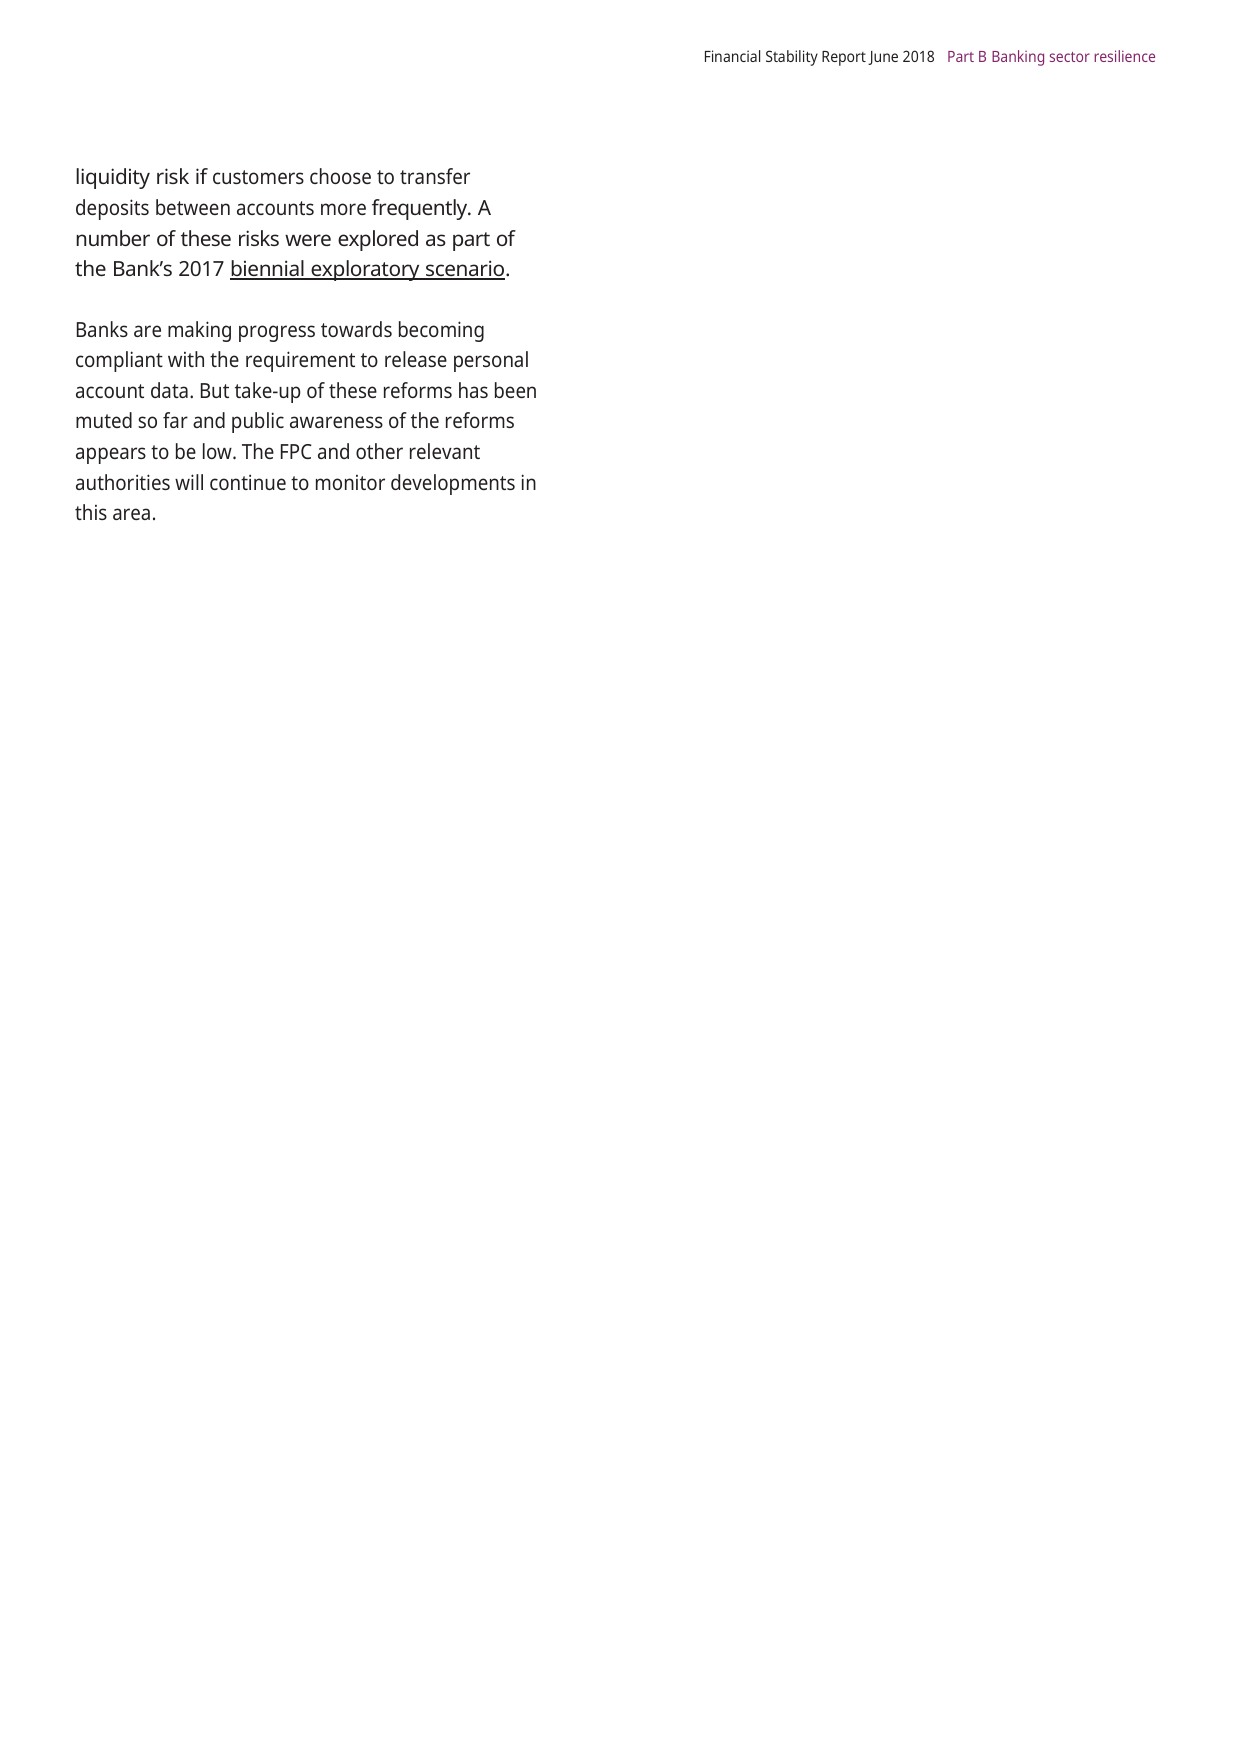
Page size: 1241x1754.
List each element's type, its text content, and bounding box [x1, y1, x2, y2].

text Banks are making progress towards becoming compliant with the requirement to release personal account data. But take-up of these reforms has been muted so far and public awareness of the reforms appears to be low. The FPC and other relevant authorities will continue to monitor developments in this area. [75, 315, 538, 527]
